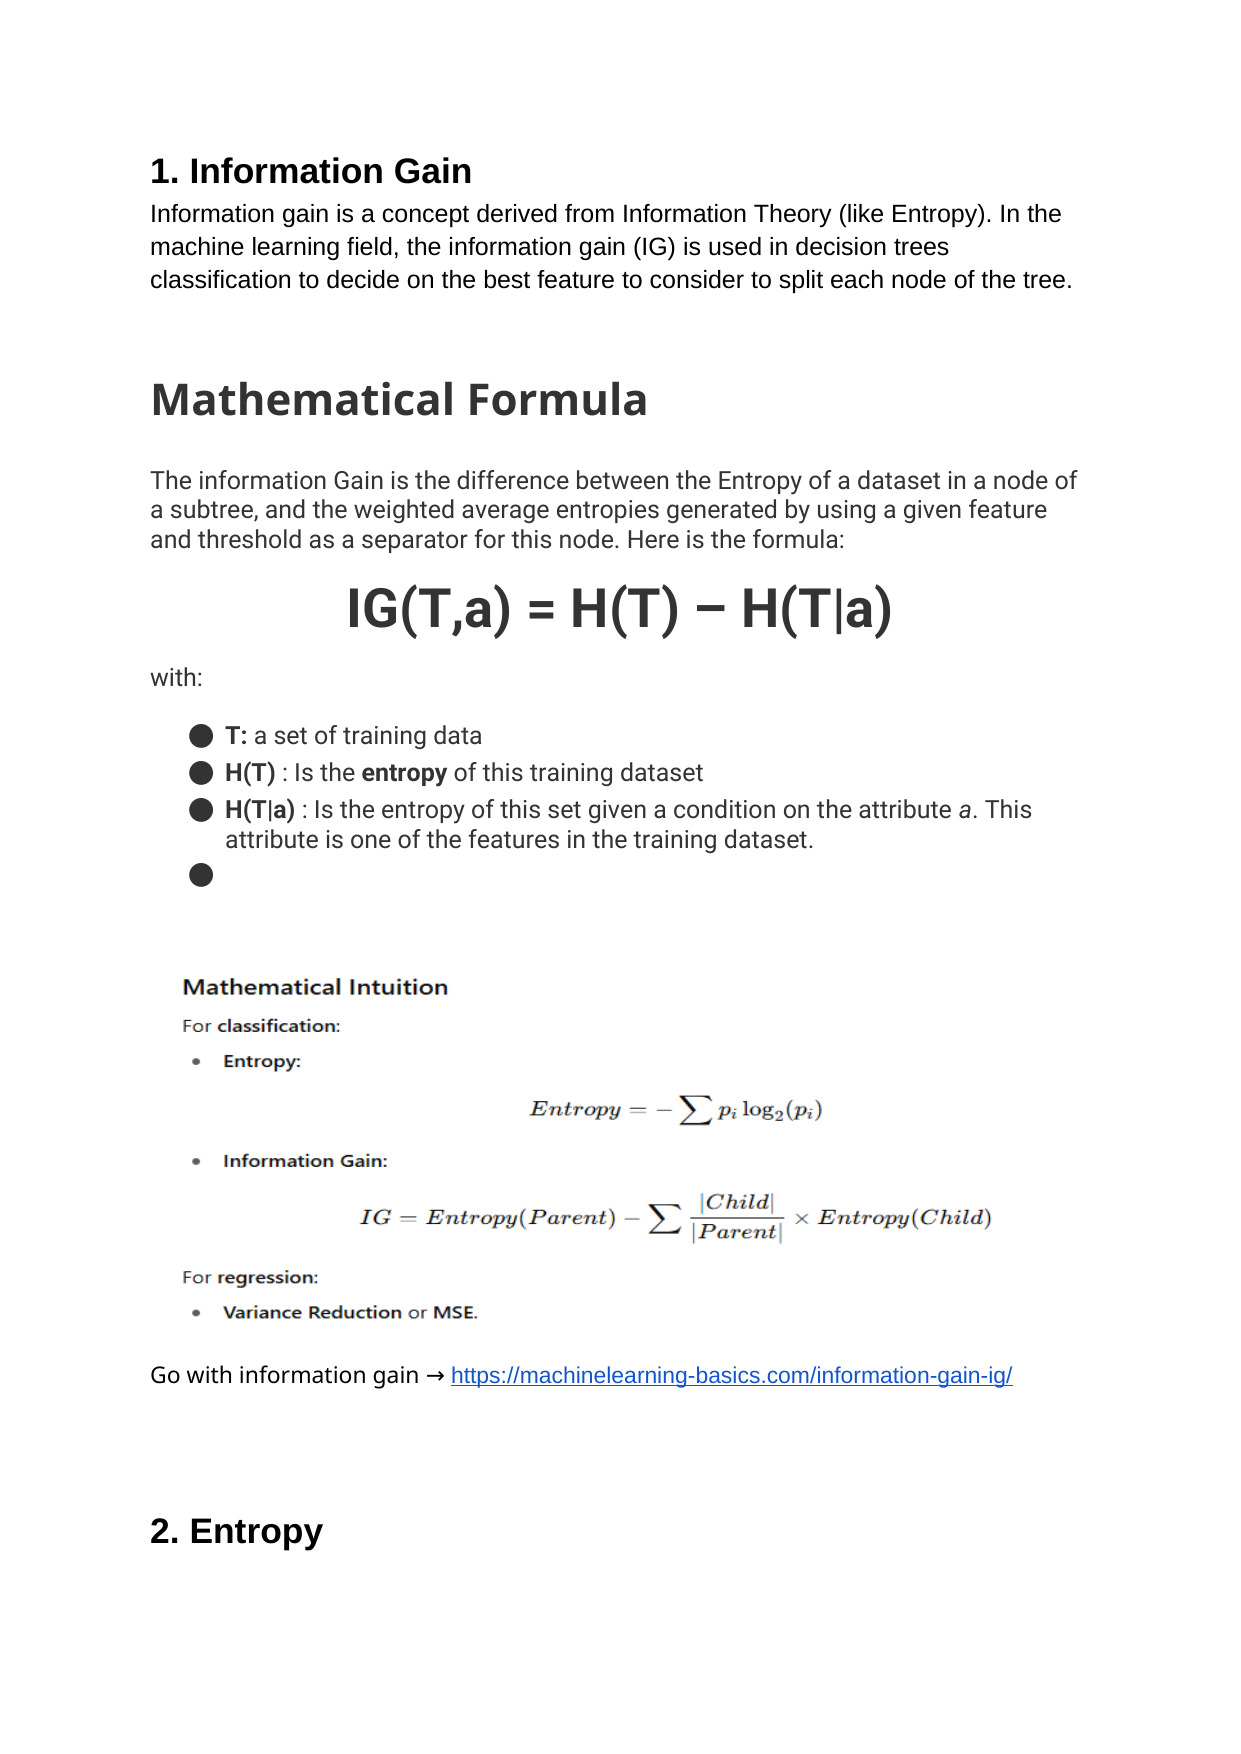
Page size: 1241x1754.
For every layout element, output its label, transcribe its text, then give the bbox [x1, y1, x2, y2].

list H(T|a) : Is the entropy of this set given a condition on the attribute a. This attribute is one of the features in the training dataset. [187, 789, 1090, 855]
text Go with information gain → https://machinelearning-basics.com/information-gain-ig/ [150, 1359, 1090, 1390]
subtitle 1. Information Gain [150, 150, 1090, 191]
text IG(T,a) = H(T) – H(T|a) [150, 577, 1090, 641]
text Information gain is a concept derived from Information Theory (like Entropy). In the machine learning field, the information gain (IG) is used in decision trees classification to decide on the best feature to consider to split each node of the tree. [150, 199, 1090, 294]
list H(T) : Is the entropy of this training dataset [187, 752, 1090, 789]
text The information Gain is the difference between the Entropy of a dataset in a node of a subtree, and the weighted average entropies generated by using a given feature and threshold as a separator for this node. Here is the formula: [150, 466, 1090, 554]
picture [150, 949, 1020, 1334]
text with: [150, 663, 1090, 693]
list T: a set of training data [187, 716, 1090, 752]
subtitle Mathematical Formula [150, 369, 1090, 428]
subtitle 2. Entropy [150, 1511, 1090, 1551]
